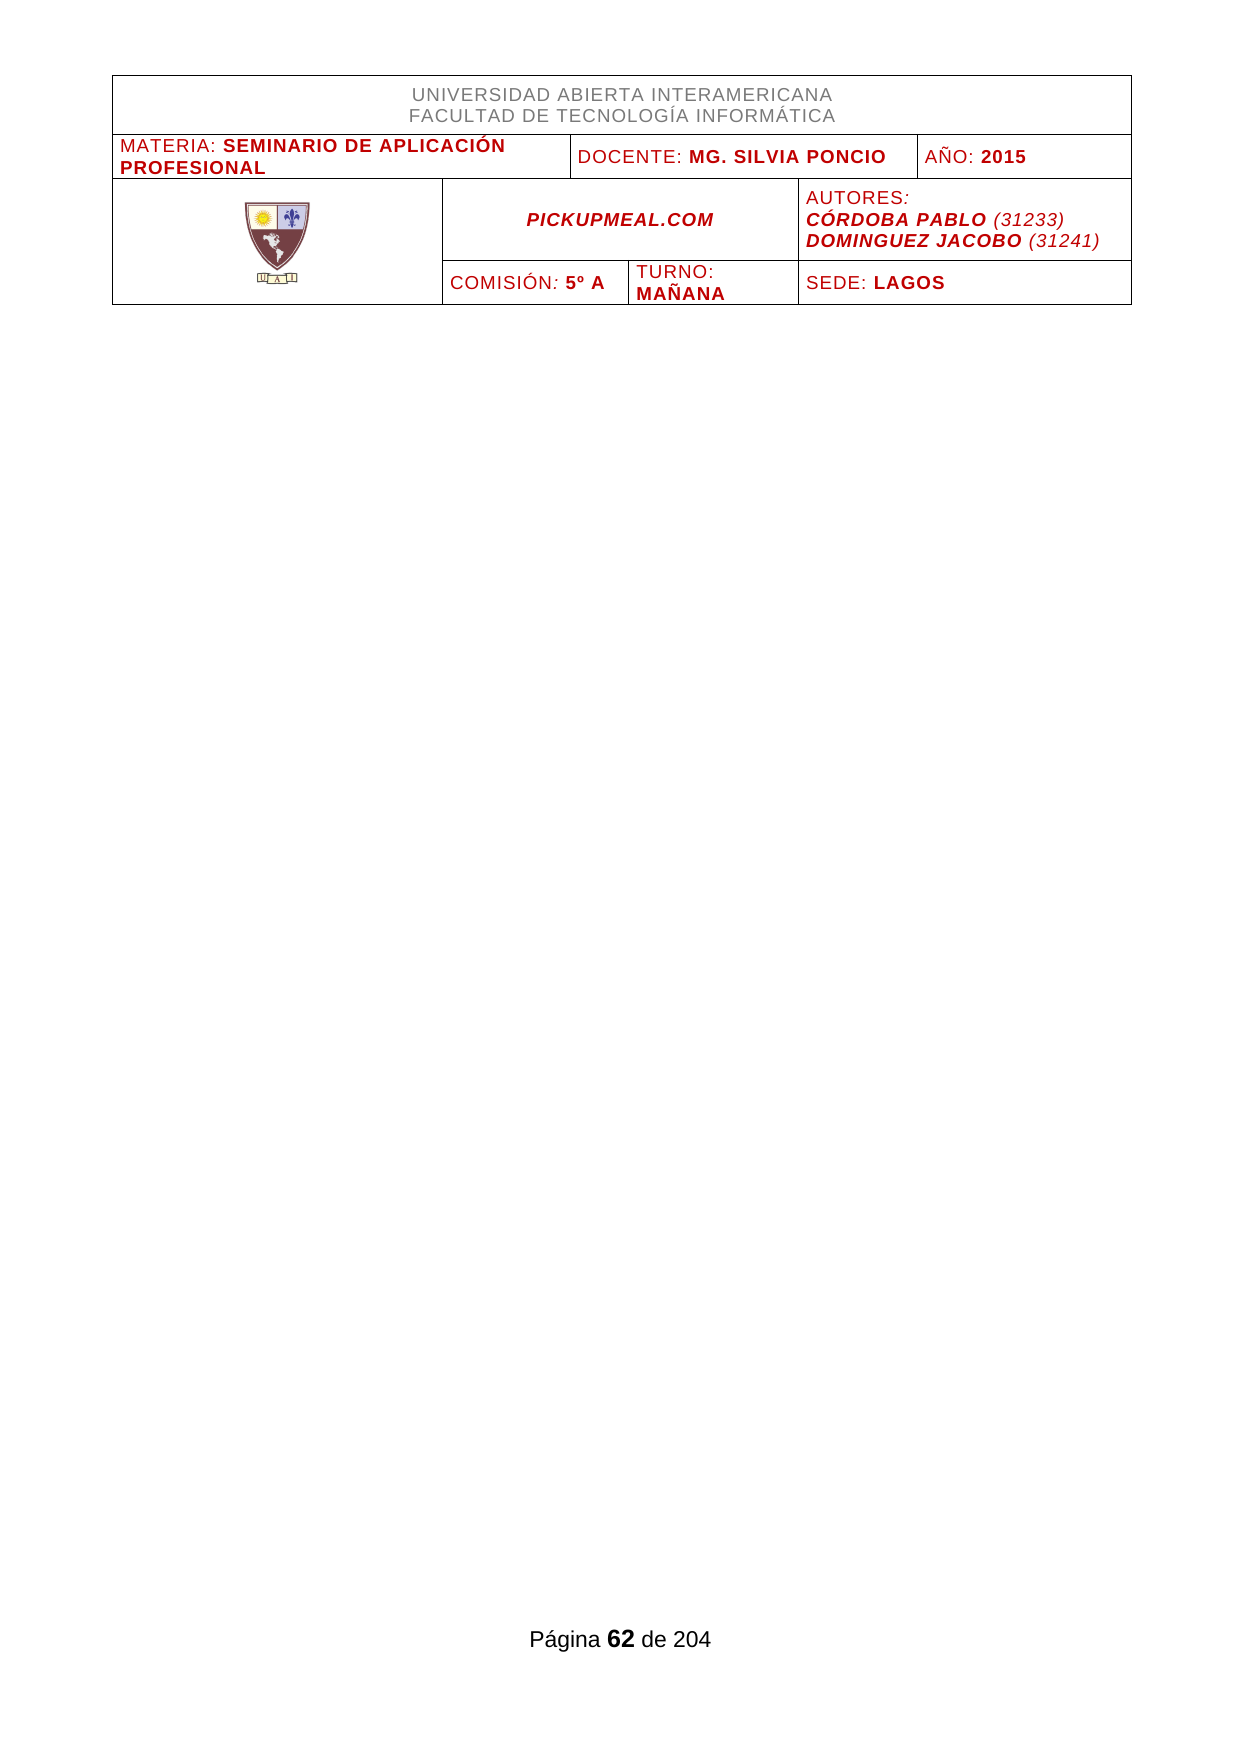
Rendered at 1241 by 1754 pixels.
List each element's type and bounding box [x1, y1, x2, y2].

picture [230, 196, 325, 287]
